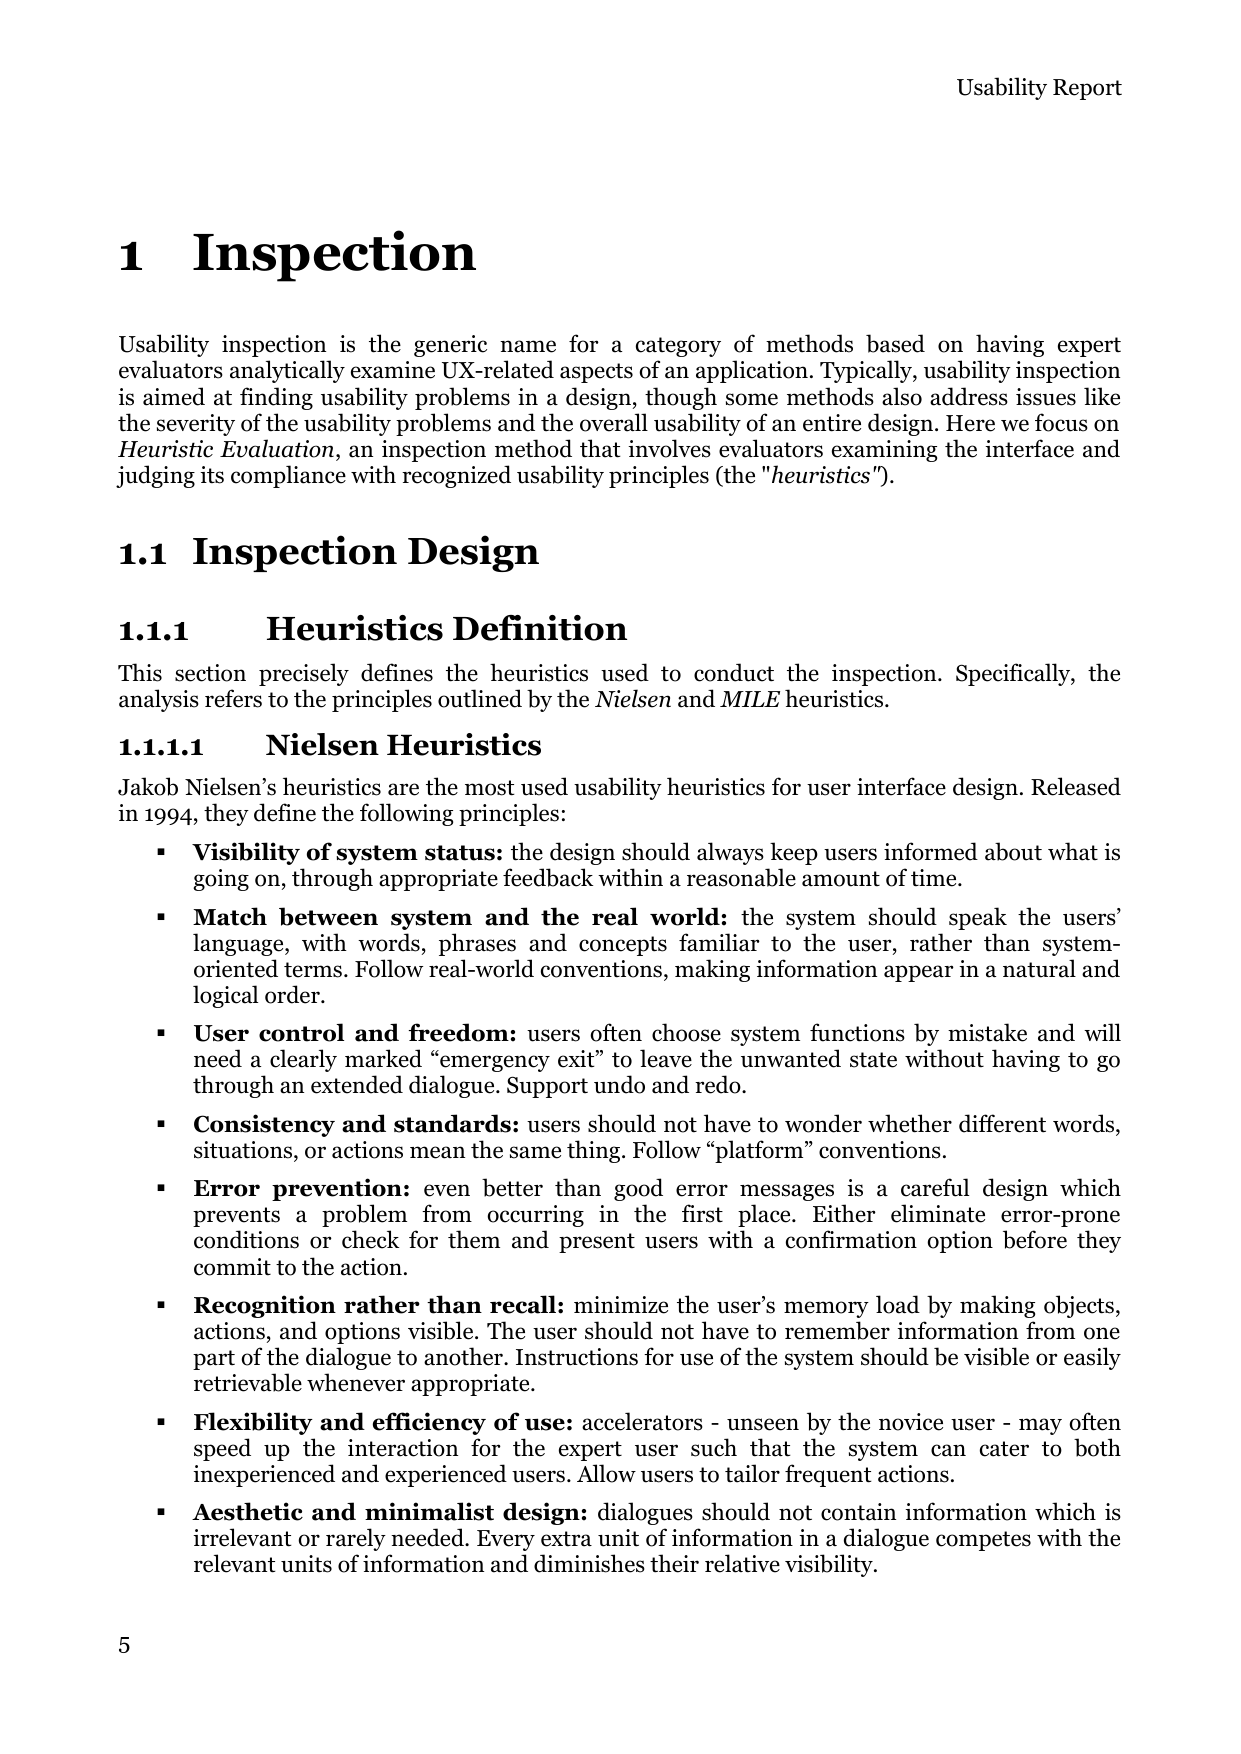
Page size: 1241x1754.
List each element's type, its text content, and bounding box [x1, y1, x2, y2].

subtitle 1.1.1.1 Nielsen Heuristics [118, 729, 1122, 762]
list Match between system and the real world: the system should speak the users’ language, with words, phrases and concepts familiar to the user, rather than system-oriented terms. Follow real-world conventions, making information appear in a natural and logical order. [156, 904, 1122, 1008]
list Consistency and standards: users should not have to wonder whether different words, situations, or actions mean the same thing. Follow “platform” conventions. [156, 1111, 1122, 1163]
subtitle 1.1.1 Heuristics Definition [118, 610, 1122, 648]
subtitle 1 Inspection [118, 223, 1122, 282]
list Visibility of system status: the design should always keep users informed about what is going on, through appropriate feedback within a reasonable amount of time. [156, 839, 1122, 891]
text Usability inspection is the generic name for a category of methods based on having expert evaluators analytically examine UX-related aspects of an application. Typically, usability inspection is aimed at finding usability problems in a design, though some methods also address issues like the severity of the usability problems and the overall usability of an entire design. Here we focus on Heuristic Evaluation, an inspection method that involves evaluators examining the interface and judging its compliance with recognized usability principles (the "heuristics"). [118, 332, 1122, 488]
list Aesthetic and minimalist design: dialogues should not contain information which is irrelevant or rarely needed. Every extra unit of information in a dialogue competes with the relevant units of information and diminishes their relative visibility. [156, 1500, 1122, 1578]
text Jakob Nielsen’s heuristics are the most used usability heuristics for user interface design. Released in 1994, they define the following principles: [118, 775, 1122, 827]
list Error prevention: even better than good error messages is a careful design which prevents a problem from occurring in the first place. Either eliminate error-prone conditions or check for them and present users with a confirmation option before they commit to the action. [156, 1176, 1122, 1280]
list User control and freedom: users often choose system functions by mistake and will need a clearly marked “emergency exit” to leave the unwanted state without having to go through an extended dialogue. Support undo and redo. [156, 1021, 1122, 1099]
text This section precisely defines the heuristics used to conduct the inspection. Specifically, the analysis refers to the principles outlined by the Nielsen and MILE heuristics. [118, 660, 1122, 712]
list Flexibility and efficiency of use: accelerators - unseen by the novice user - may often speed up the interaction for the expert user such that the system can cater to both inexperienced and experienced users. Allow users to tailor frequent actions. [156, 1409, 1122, 1487]
list Recognition rather than recall: minimize the user’s memory load by making objects, actions, and options visible. The user should not have to remember information from one part of the dialogue to another. Instructions for use of the system should be visible or easily retrievable whenever appropriate. [156, 1292, 1122, 1397]
subtitle 1.1 Inspection Design [118, 530, 1122, 572]
